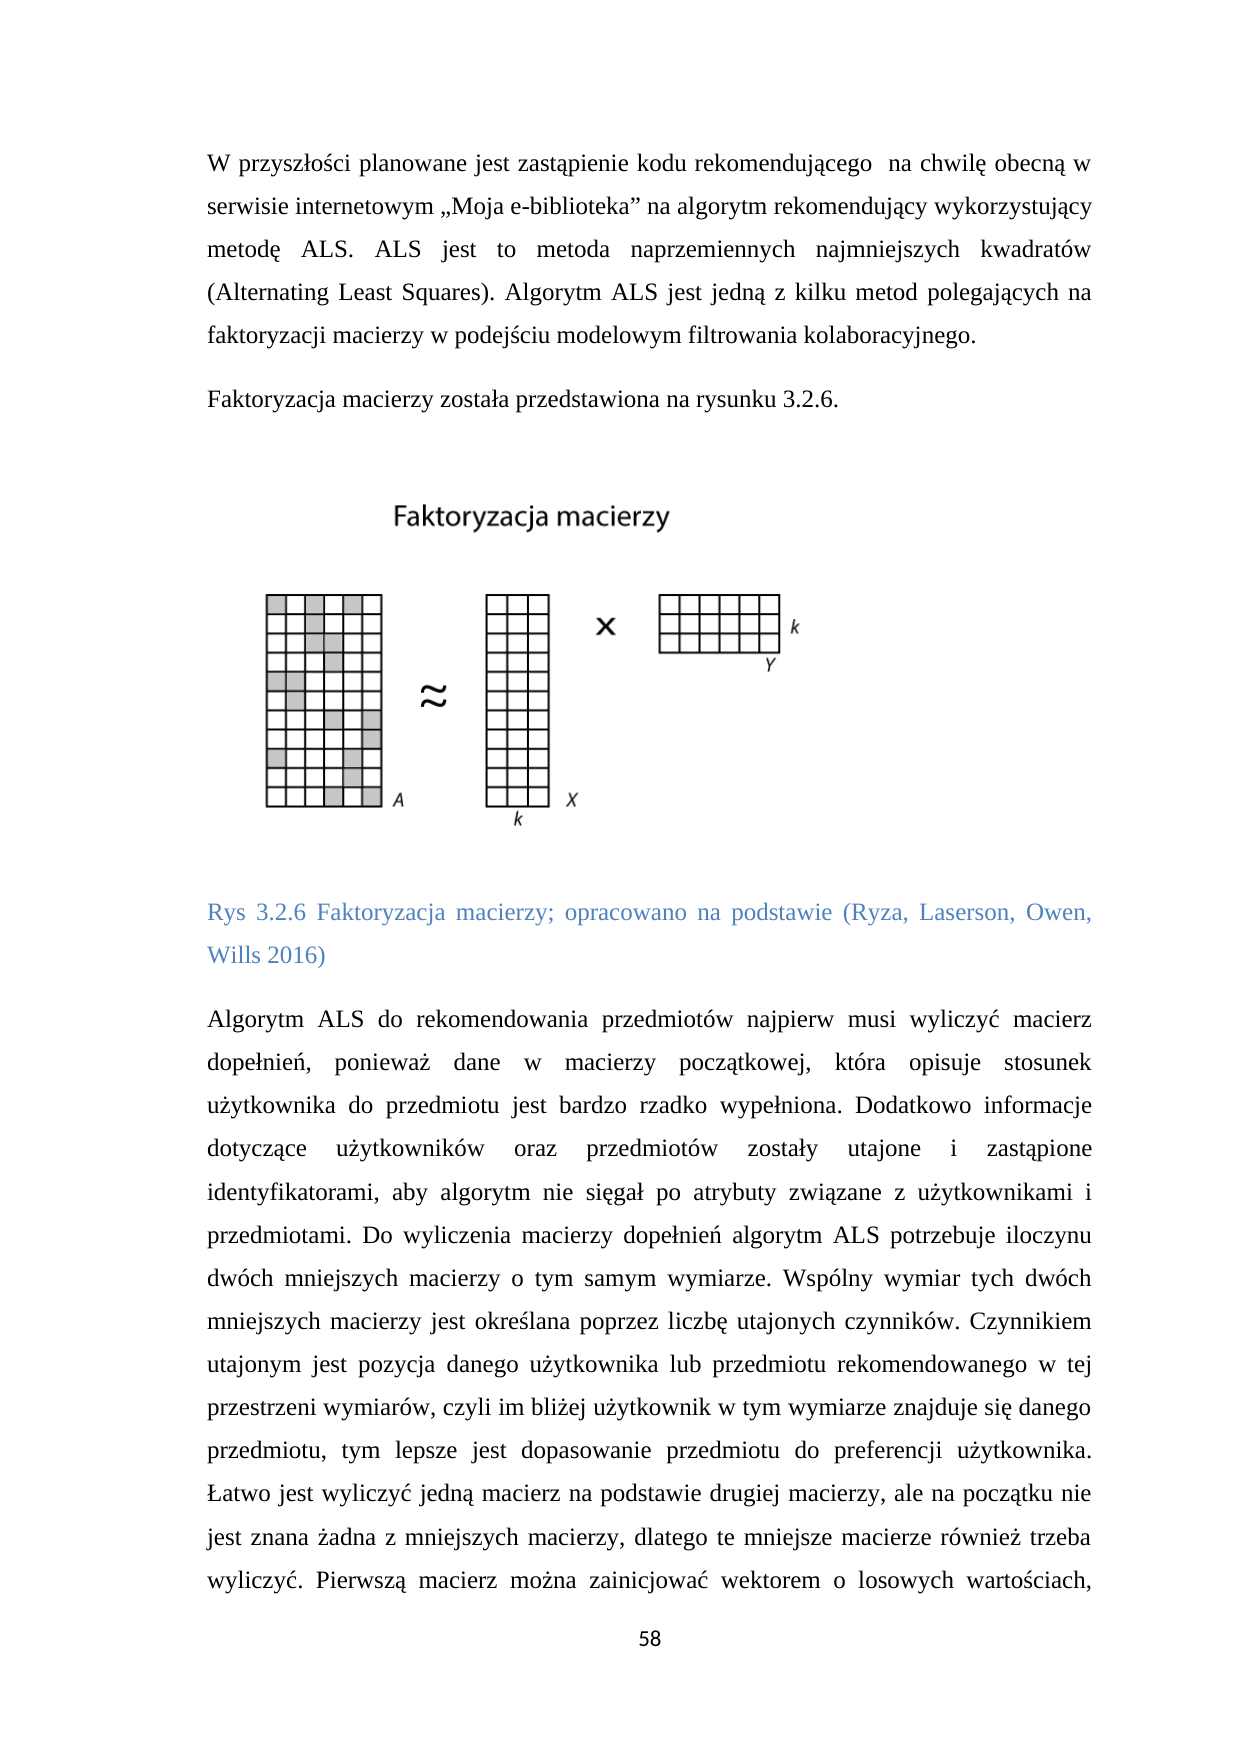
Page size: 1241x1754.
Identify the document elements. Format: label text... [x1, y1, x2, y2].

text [207, 1004, 1092, 1593]
text Faktoryzacja macierzy została przedstawiona na rysunku 3.2.6. [207, 384, 1092, 413]
text Rys 3.2.6 Faktoryzacja macierzy; opracowano na podstawie (Ryza, Laserson, Owen, Wills 2016)52 [207, 897, 1092, 969]
picture [206, 448, 859, 872]
text W przyszłości planowane jest zastąpienie kodu rekomendującego na chwilę obecną w serwisie internetowym „Moja e-biblioteka” na algorytm rekomendujący wykorzystujący metodę ALS. ALS jest to metoda naprzemiennych najmniejszych kwadratów (Alternating Least Squares). Algorytm ALS jest jedną z kilku metod polegających na faktoryzacji macierzy w podejściu modelowym filtrowania kolaboracyjnego. [207, 148, 1092, 349]
